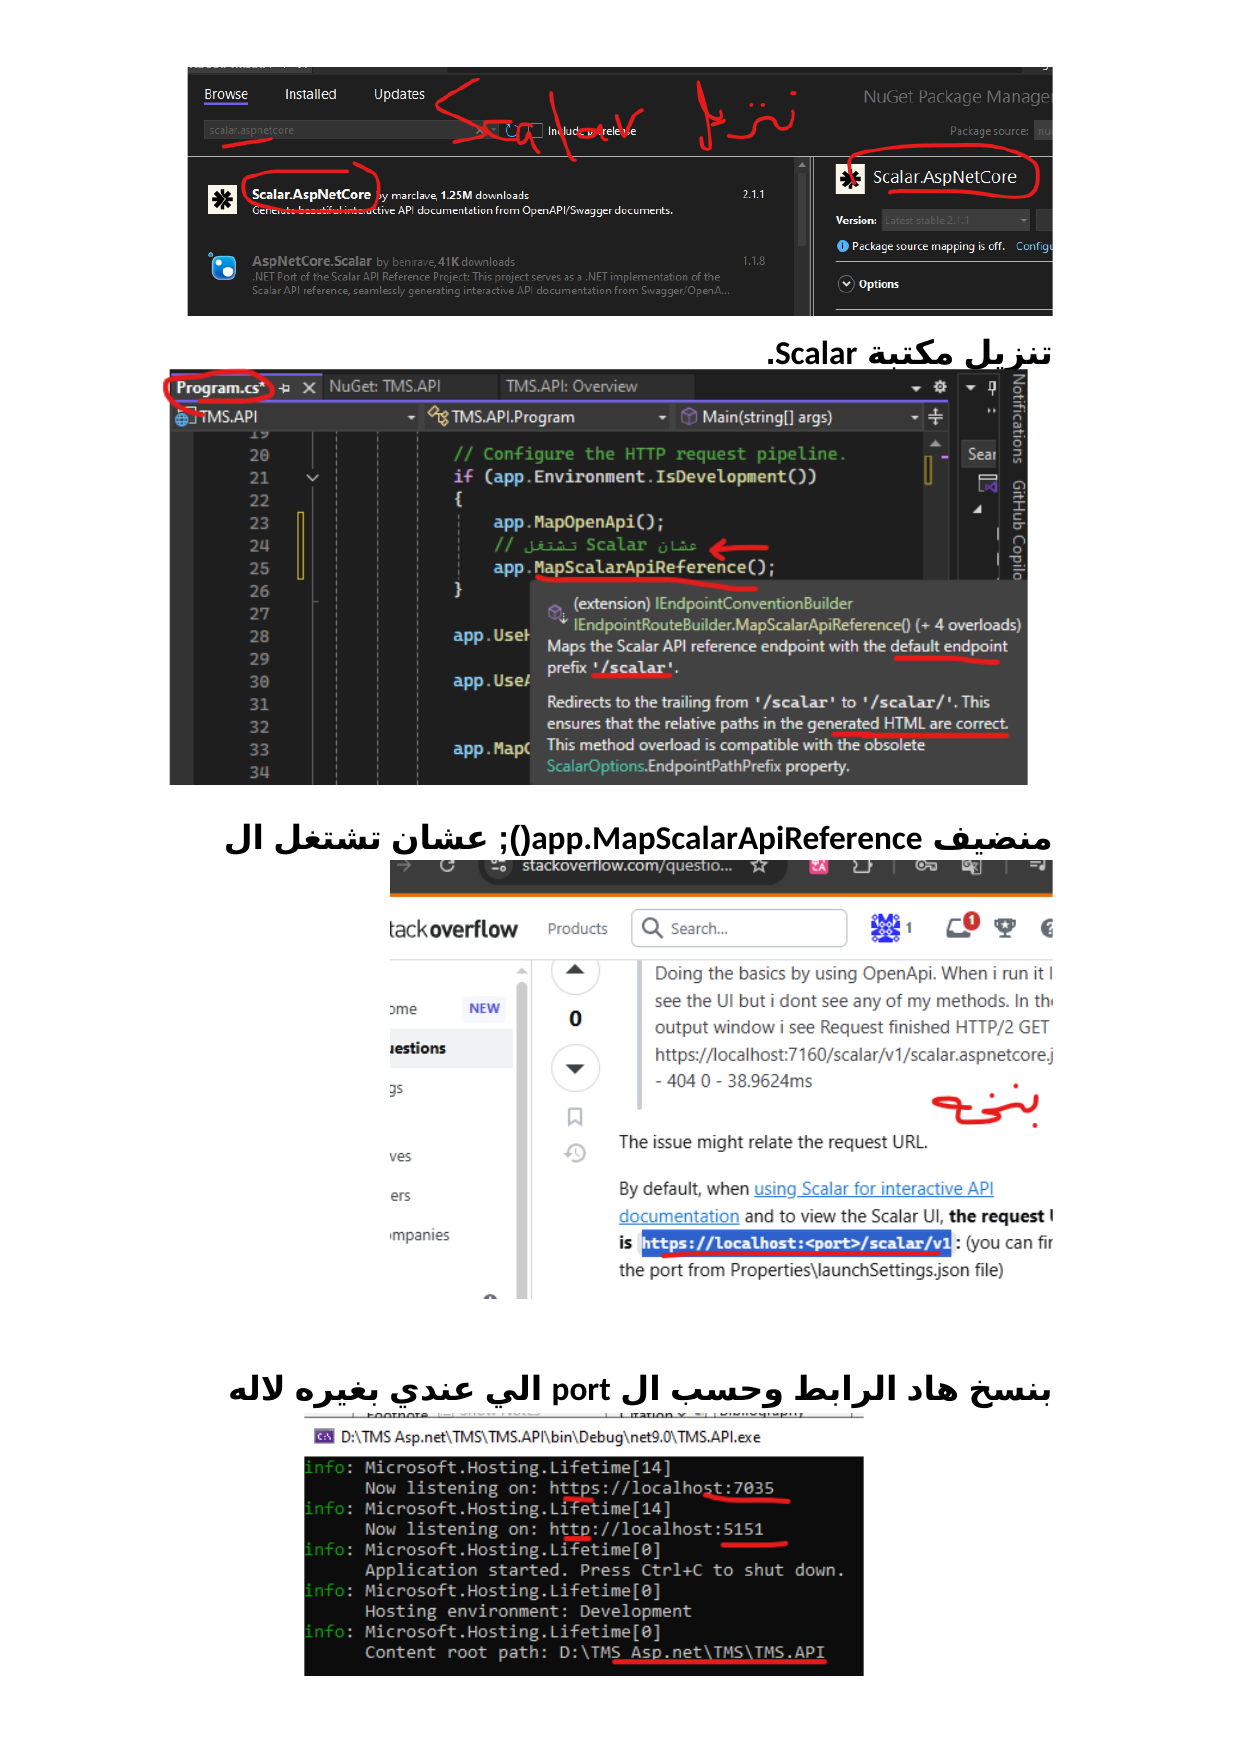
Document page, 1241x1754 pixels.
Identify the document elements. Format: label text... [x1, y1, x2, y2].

picture [187, 67, 1053, 316]
picture [304, 1413, 864, 1676]
picture [390, 860, 1053, 1299]
text تنزيل مكتبة Scalar. [187, 332, 1053, 373]
text منضيف app.MapScalarApiReference(); عشان تشتغل ال Scalar. [187, 817, 1053, 902]
text بنسخ هاد الرابط وحسب ال port الي عندي بغيره لاله [187, 1285, 1053, 1409]
picture [162, 368, 1028, 785]
